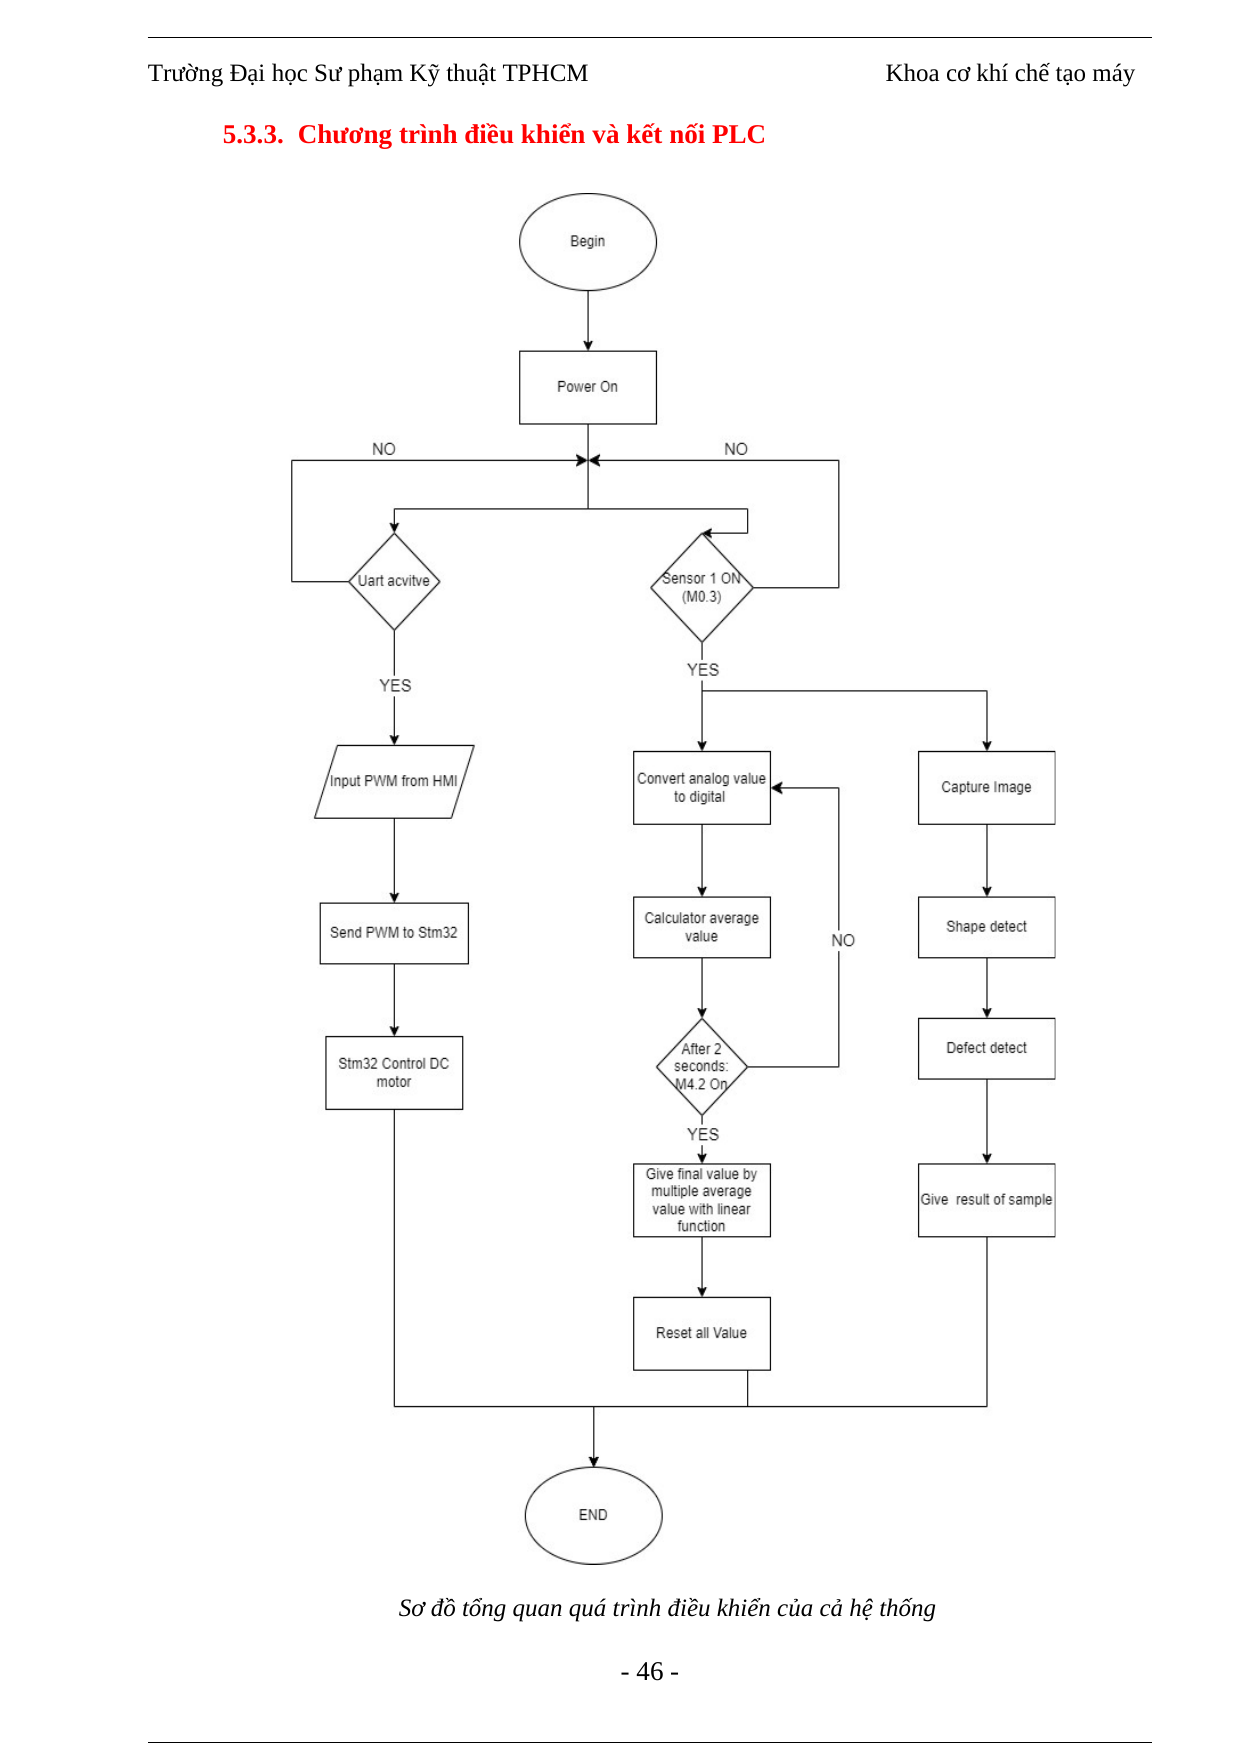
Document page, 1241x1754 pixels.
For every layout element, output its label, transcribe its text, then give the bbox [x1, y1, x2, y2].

picture [281, 193, 1056, 1565]
list Chương trình điều khiển và kết nối PLC [223, 118, 1152, 149]
text Sơ đồ tổng quan quá trình điều khiển của cả hệ thống [185, 1593, 1152, 1622]
